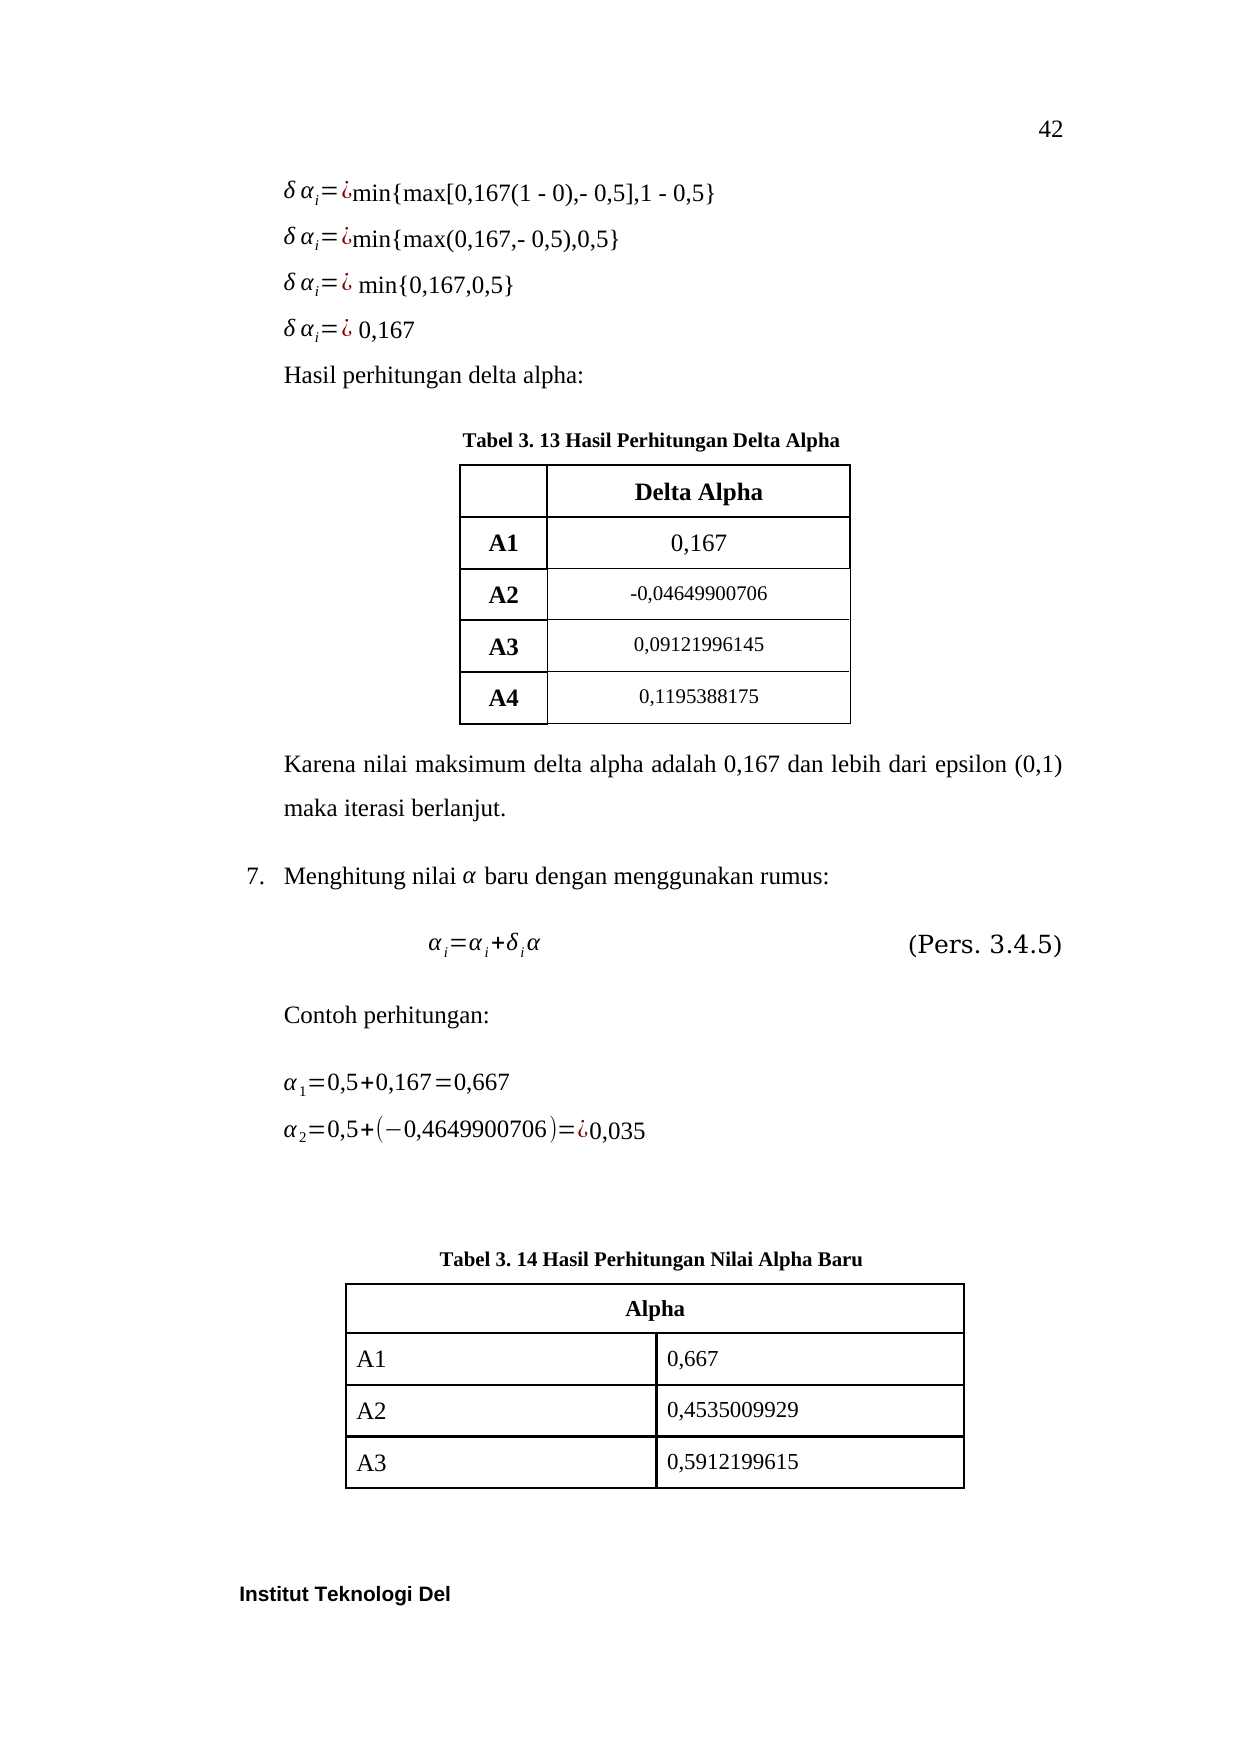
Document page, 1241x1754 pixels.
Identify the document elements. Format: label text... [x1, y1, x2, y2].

text Karena nilai maksimum delta alpha adalah 0,167 dan lebih dari epsilon (0,1) maka iterasi berlanjut. [283, 749, 1063, 821]
table_cell A1 [347, 1334, 655, 1384]
list Menghitung nilai baru dengan menggunakan rumus: [246, 861, 1063, 889]
text 0,167 [283, 314, 1063, 346]
table_cell 0,5912199615 [658, 1438, 963, 1487]
text min{max[0,167(1 - 0),- 0,5],1 - 0,5} [283, 177, 1063, 208]
text 0,035 [283, 1114, 1063, 1146]
table_header Alpha [347, 1285, 963, 1332]
text min{0,167,0,5} [283, 268, 1063, 300]
table_header [461, 466, 546, 516]
table_cell A2 [461, 570, 547, 619]
text Tabel 3. 14 Hasil Perhitungan Nilai Alpha Baru [239, 1247, 1063, 1271]
text Contoh perhitungan: [283, 1001, 1063, 1029]
table_cell 0,167 [548, 518, 849, 567]
table_cell A2 [347, 1386, 655, 1435]
table_cell A1 [461, 518, 546, 567]
table_cell A3 [461, 621, 547, 671]
table_cell 0,667 [658, 1334, 963, 1384]
table_cell 0,1195388175 [548, 671, 850, 722]
table_cell 0,4535009929 [658, 1386, 963, 1435]
table_cell A3 [347, 1438, 655, 1487]
text (Pers. 3.4.5) [239, 929, 1063, 961]
table_header Delta Alpha [548, 466, 849, 516]
text min{max(0,167,- 0,5),0,5} [283, 223, 1063, 254]
text Tabel 3. 13 Hasil Perhitungan Delta Alpha [239, 428, 1063, 452]
table_cell 0,09121996145 [548, 619, 850, 671]
table_cell A4 [461, 673, 547, 722]
table_cell -0,04649900706 [548, 569, 850, 619]
text Hasil perhitungan delta alpha: [283, 360, 1063, 389]
